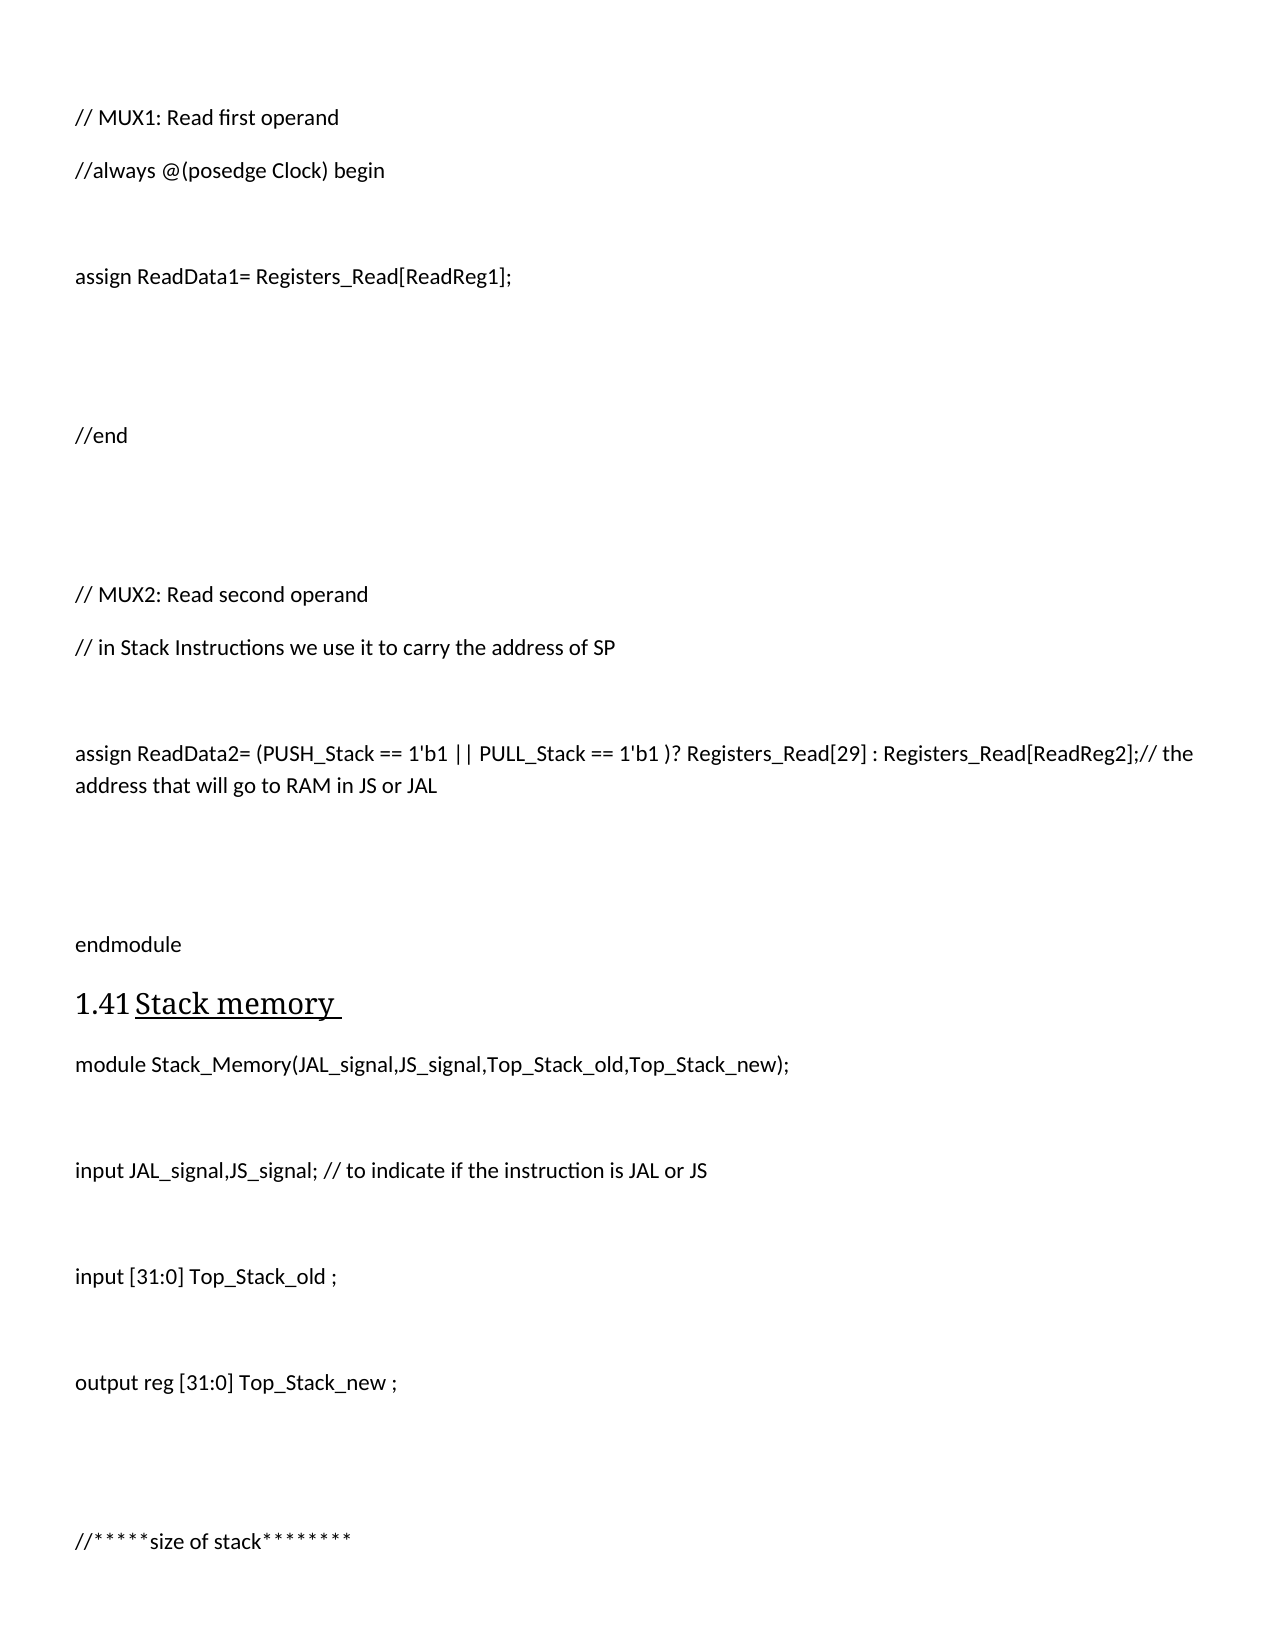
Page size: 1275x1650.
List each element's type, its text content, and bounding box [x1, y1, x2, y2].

text output reg [31:0] Top_Stack_new ; [75, 1368, 1200, 1396]
text //always @(posedge Clock) begin [75, 156, 1200, 184]
text assign ReadData1= Registers_Read[ReadReg1]; [75, 262, 1200, 290]
text assign ReadData2= (PUSH_Stack == 1'b1 || PULL_Stack == 1'b1 )? Registers_Read[29] : Registers_Read[ReadReg2];// the address that will go to RAM in JS or JAL [75, 739, 1200, 799]
text // MUX2: Read second operand [75, 580, 1200, 608]
text //end [75, 421, 1200, 449]
text // MUX1: Read first operand [75, 103, 1200, 131]
text //*****size of stack******** [75, 1527, 1200, 1555]
text endmodule [75, 931, 1200, 958]
subtitle Stack memory [75, 983, 1200, 1023]
text module Stack_Memory(JAL_signal,JS_signal,Top_Stack_old,Top_Stack_new); [75, 1050, 1200, 1078]
text // in Stack Instructions we use it to carry the address of SP [75, 633, 1200, 661]
text input [31:0] Top_Stack_old ; [75, 1262, 1200, 1290]
text input JAL_signal,JS_signal; // to indicate if the instruction is JAL or JS [75, 1156, 1200, 1184]
